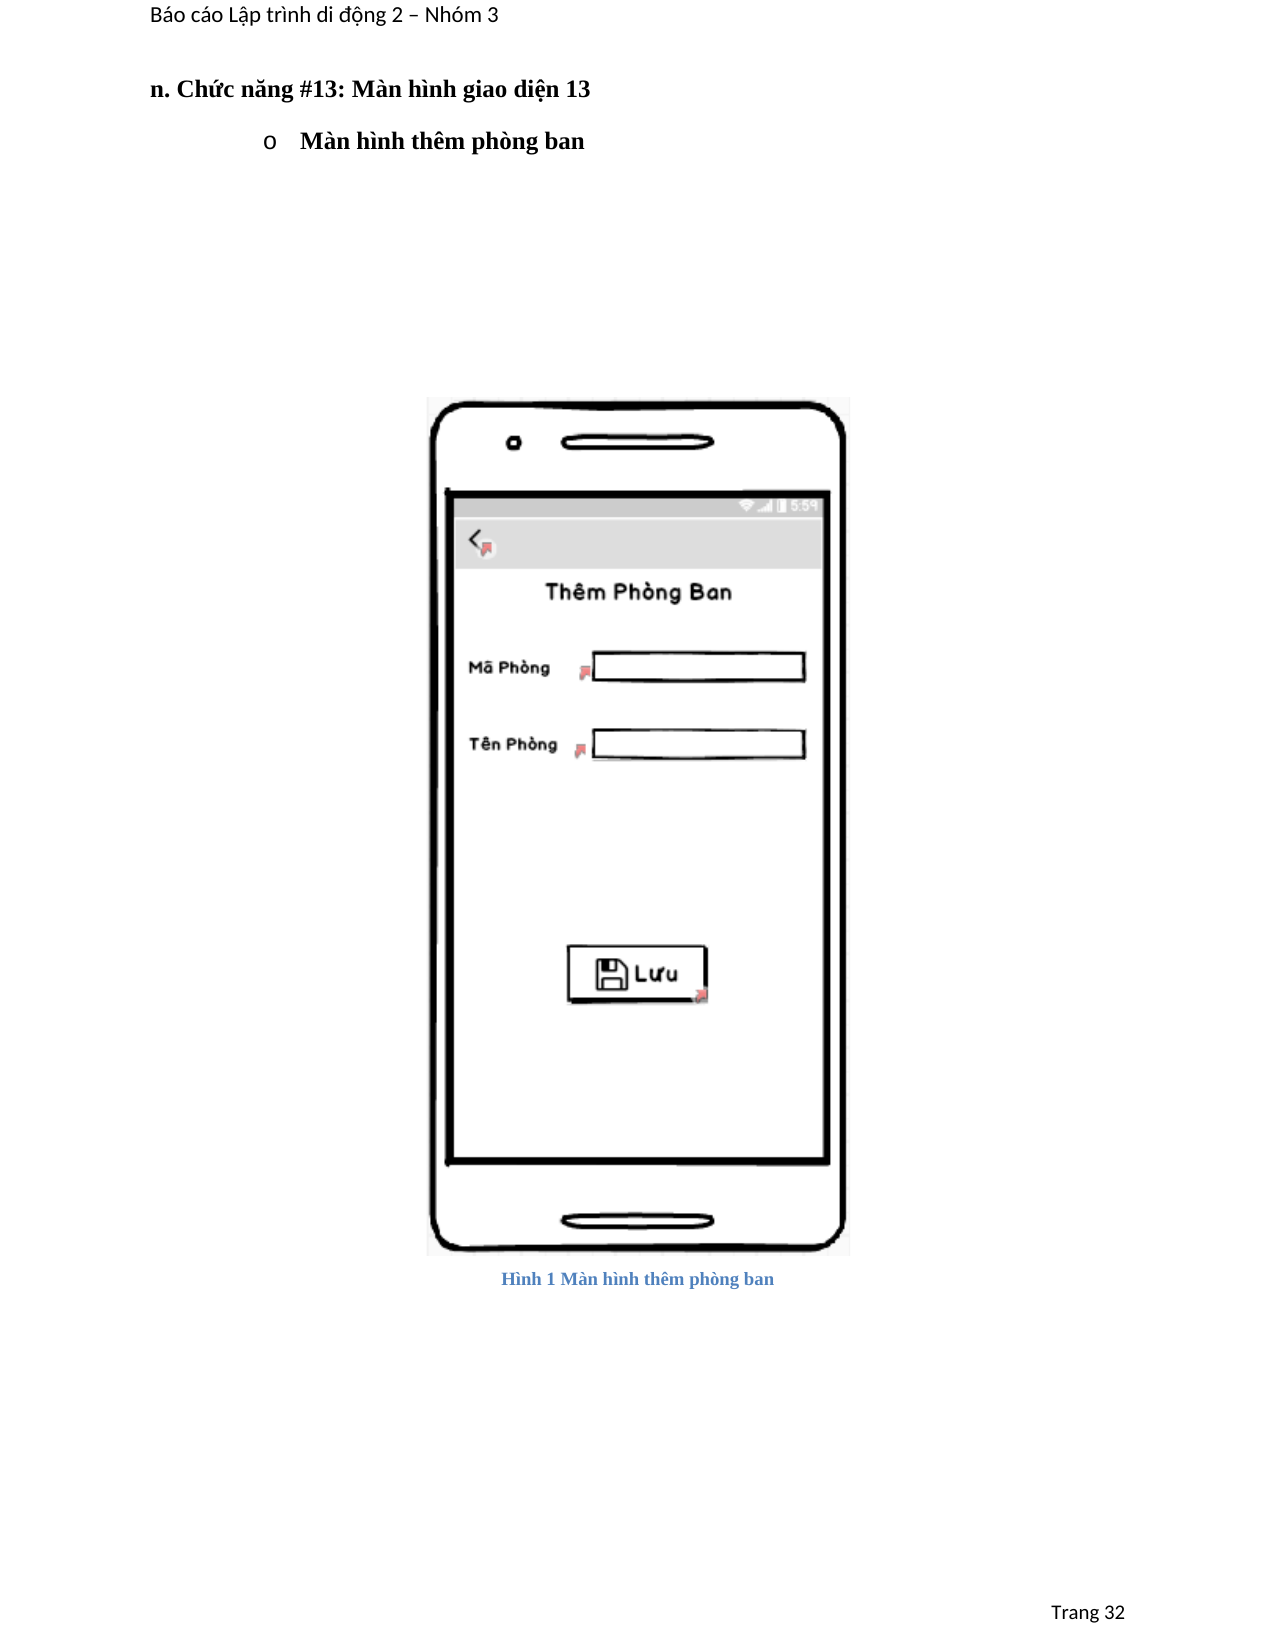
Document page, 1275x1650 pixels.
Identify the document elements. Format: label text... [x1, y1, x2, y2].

list Màn hình thêm phòng ban [262, 126, 1125, 157]
text Hình 1 Màn hình thêm phòng ban [150, 1267, 1125, 1289]
text n. Chức năng #13: Màn hình giao diện 13 [150, 74, 1125, 103]
picture [426, 397, 851, 1256]
